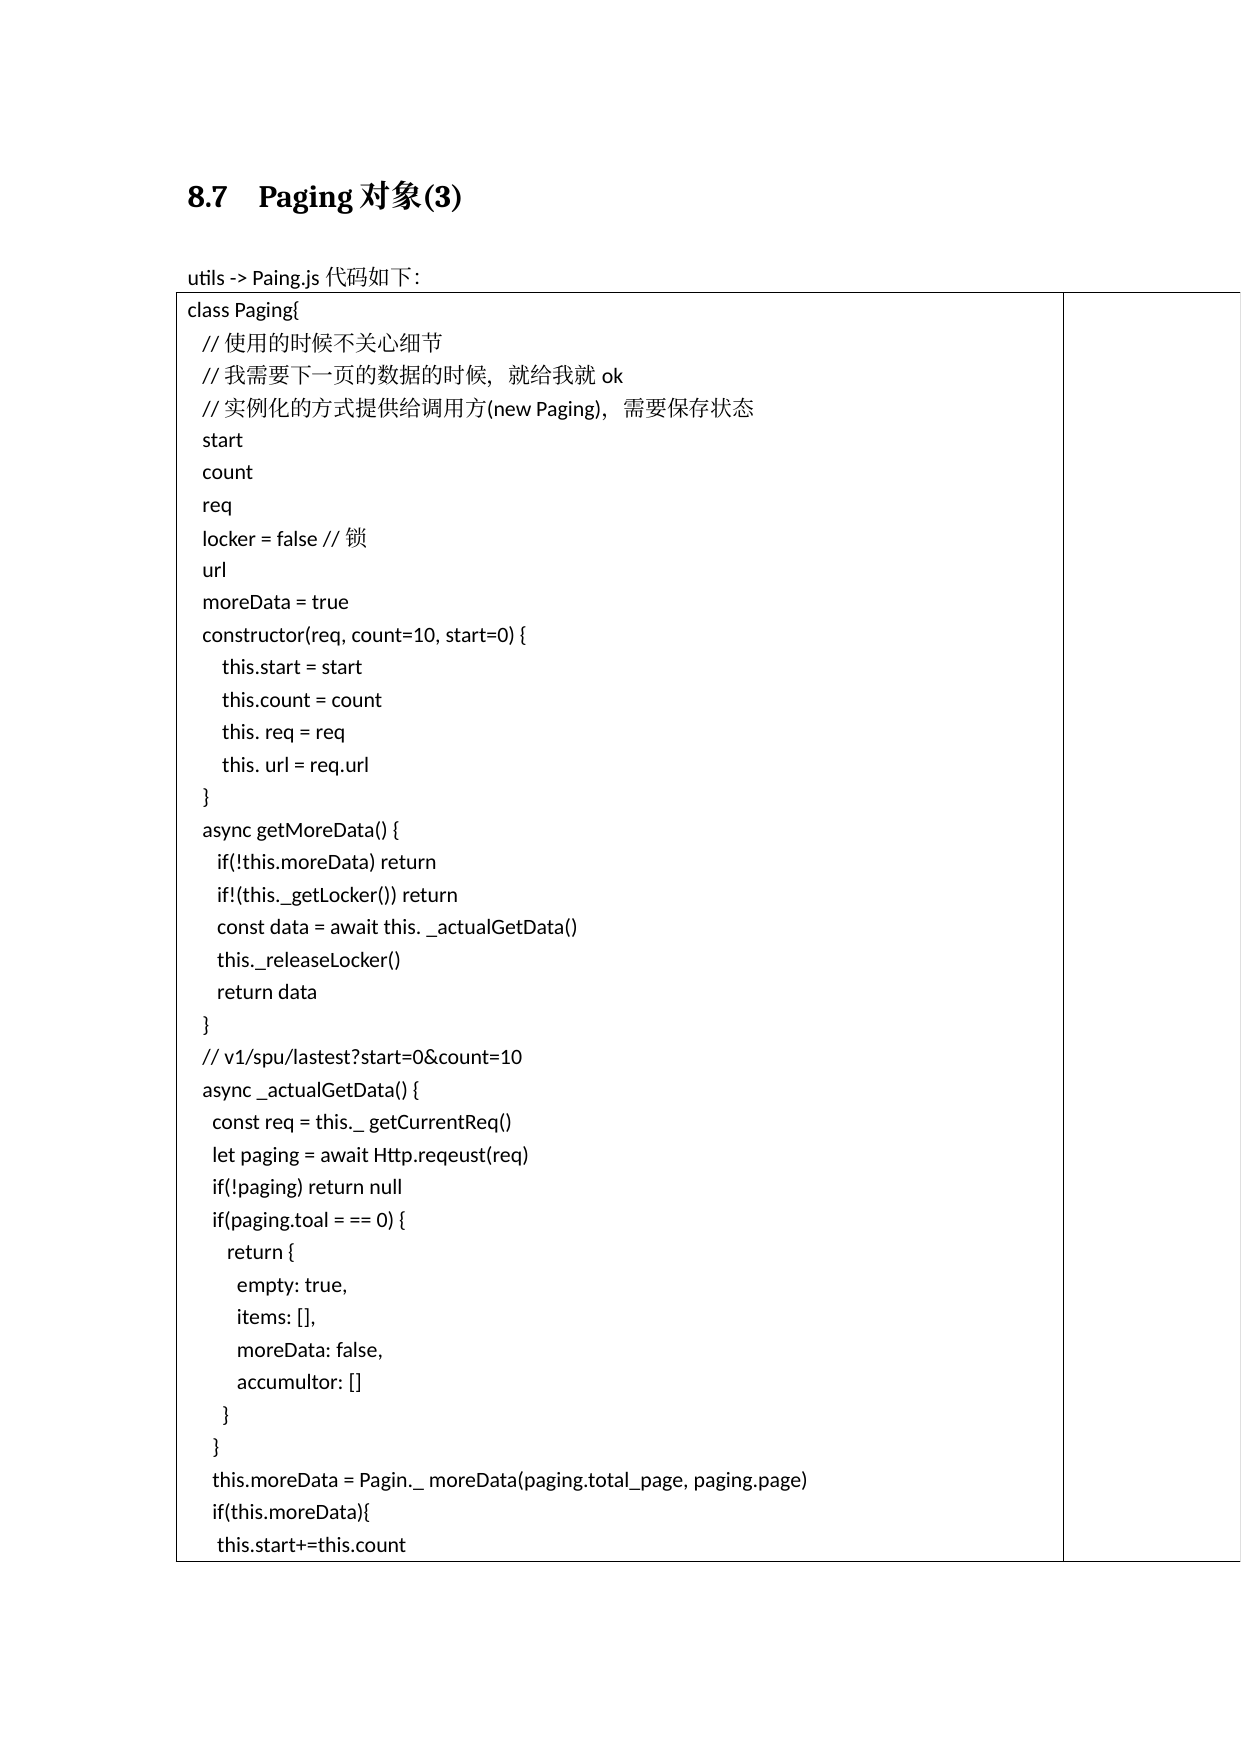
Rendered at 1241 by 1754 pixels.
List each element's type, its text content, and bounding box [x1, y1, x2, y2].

subtitle Paging 对象(3) [187, 162, 1053, 227]
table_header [177, 293, 1063, 1561]
table_header [1064, 293, 1240, 1561]
text utils -> Paing.js 代码如下： [187, 259, 1053, 292]
